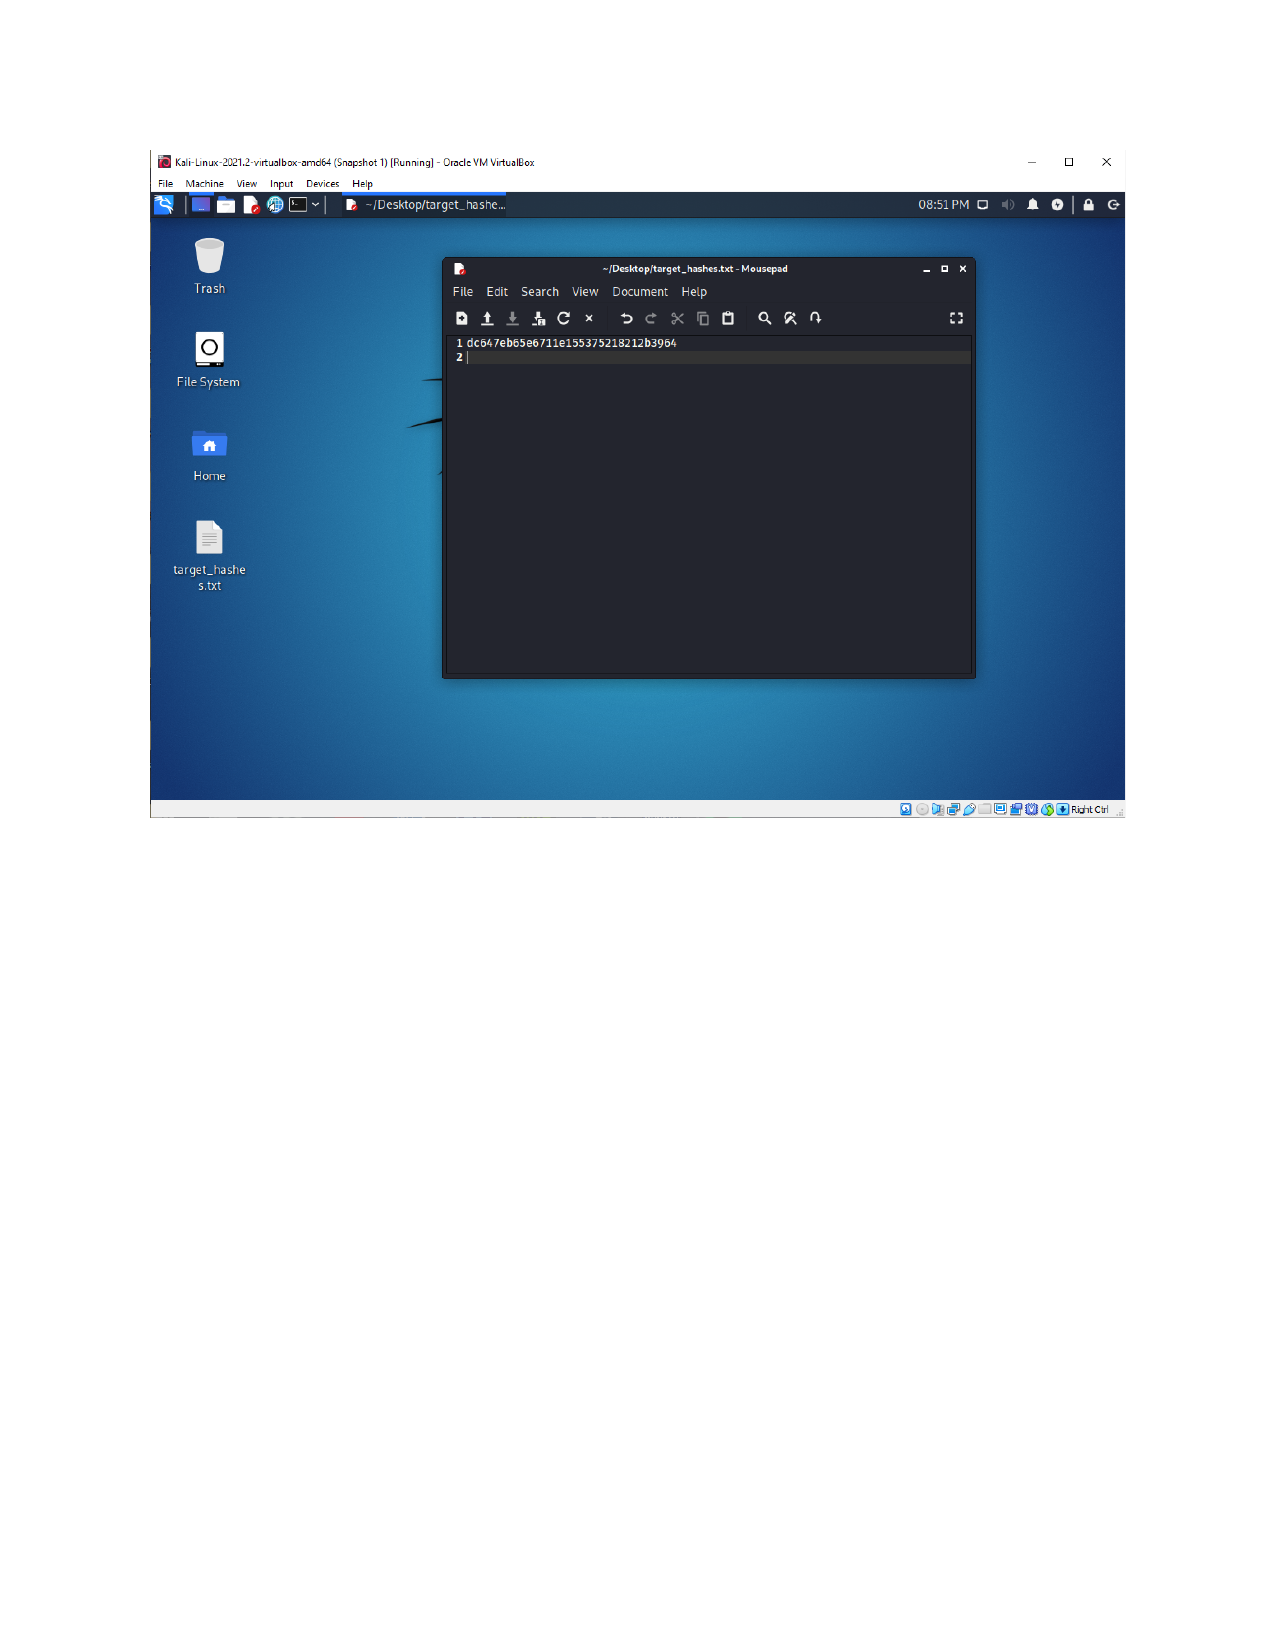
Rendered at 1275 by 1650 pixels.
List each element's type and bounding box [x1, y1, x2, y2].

picture [150, 150, 1125, 818]
